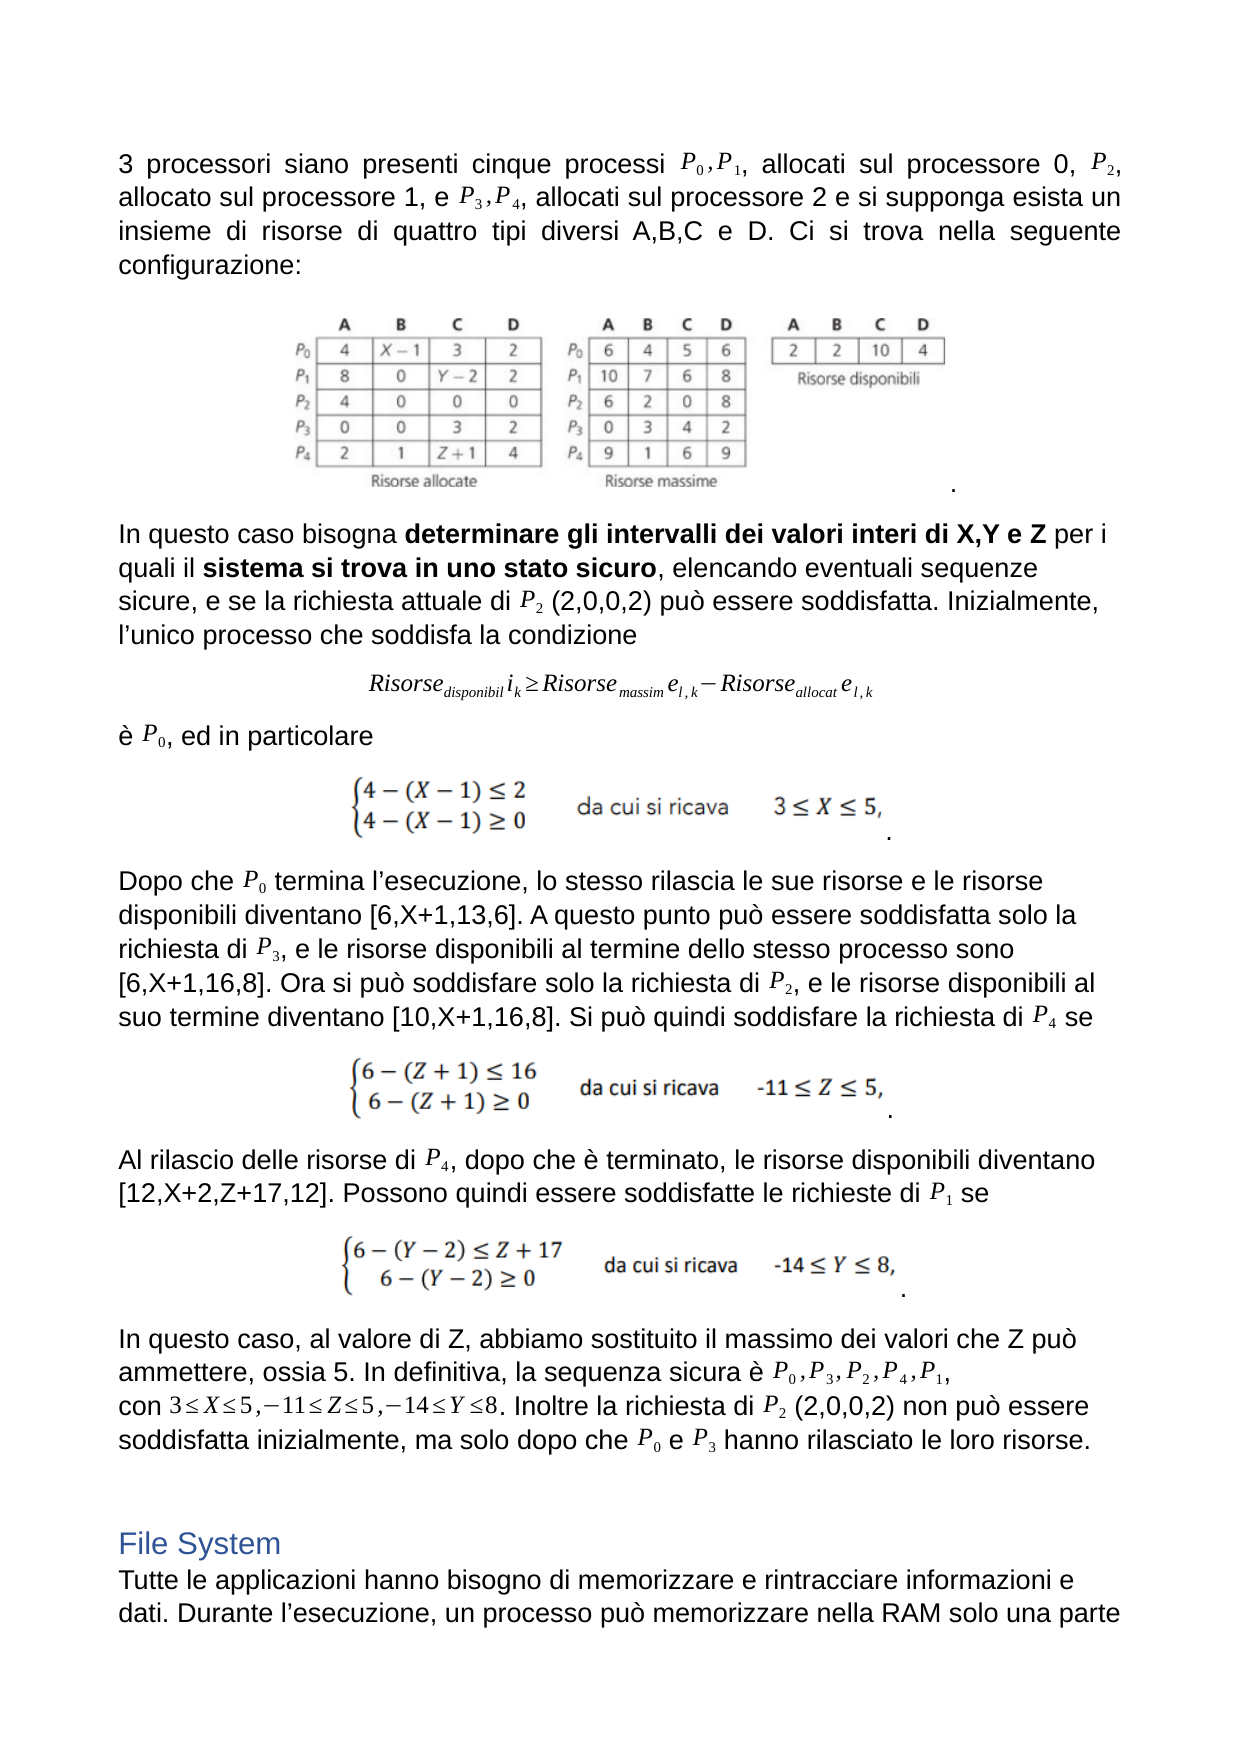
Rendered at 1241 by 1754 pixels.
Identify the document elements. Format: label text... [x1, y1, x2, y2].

picture [346, 1051, 887, 1119]
text Dopo che termina l’esecuzione, lo stesso rilascia le sue risorse e le risorse disponibili diventano [6,X+1,13,6]. A questo punto può essere soddisfatta solo la richiesta di , e le risorse disponibili al termine dello stesso processo sono [6,X+1,16,8]. Ora si può soddisfare solo la richiesta di , e le risorse disponibili al suo termine diventano [10,X+1,16,8]. Si può quindi soddisfare la richiesta di se [118, 865, 1122, 1032]
text Al rilascio delle risorse di , dopo che è terminato, le risorse disponibili diventano [12,X+2,Z+17,12]. Possono quindi essere soddisfatte le richieste di se [118, 1144, 1122, 1209]
picture [333, 1228, 900, 1298]
text In questo caso bisogna determinare gli intervalli dei valori interi di X,Y e Z per i quali il sistema si trova in uno stato sicuro, elencando eventuali sequenze sicure, e se la richiesta attuale di (2,0,0,2) può essere soddisfatta. Inizialmente, l’unico processo che soddisfa la condizione [118, 518, 1122, 650]
picture [347, 770, 885, 841]
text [118, 1564, 1122, 1629]
subtitle File System [118, 1525, 1122, 1561]
text è , ed in particolare [118, 720, 1122, 751]
text In questo caso, al valore di Z, abbiamo sostituito il massimo dei valori che Z può ammettere, ossia 5. In definitiva, la sequenza sicura è , con . Inoltre la richiesta di (2,0,0,2) non può essere soddisfatta inizialmente, ma solo dopo che e hanno rilasciato le loro risorse. [118, 1323, 1122, 1455]
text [118, 148, 1122, 280]
picture [283, 299, 950, 493]
